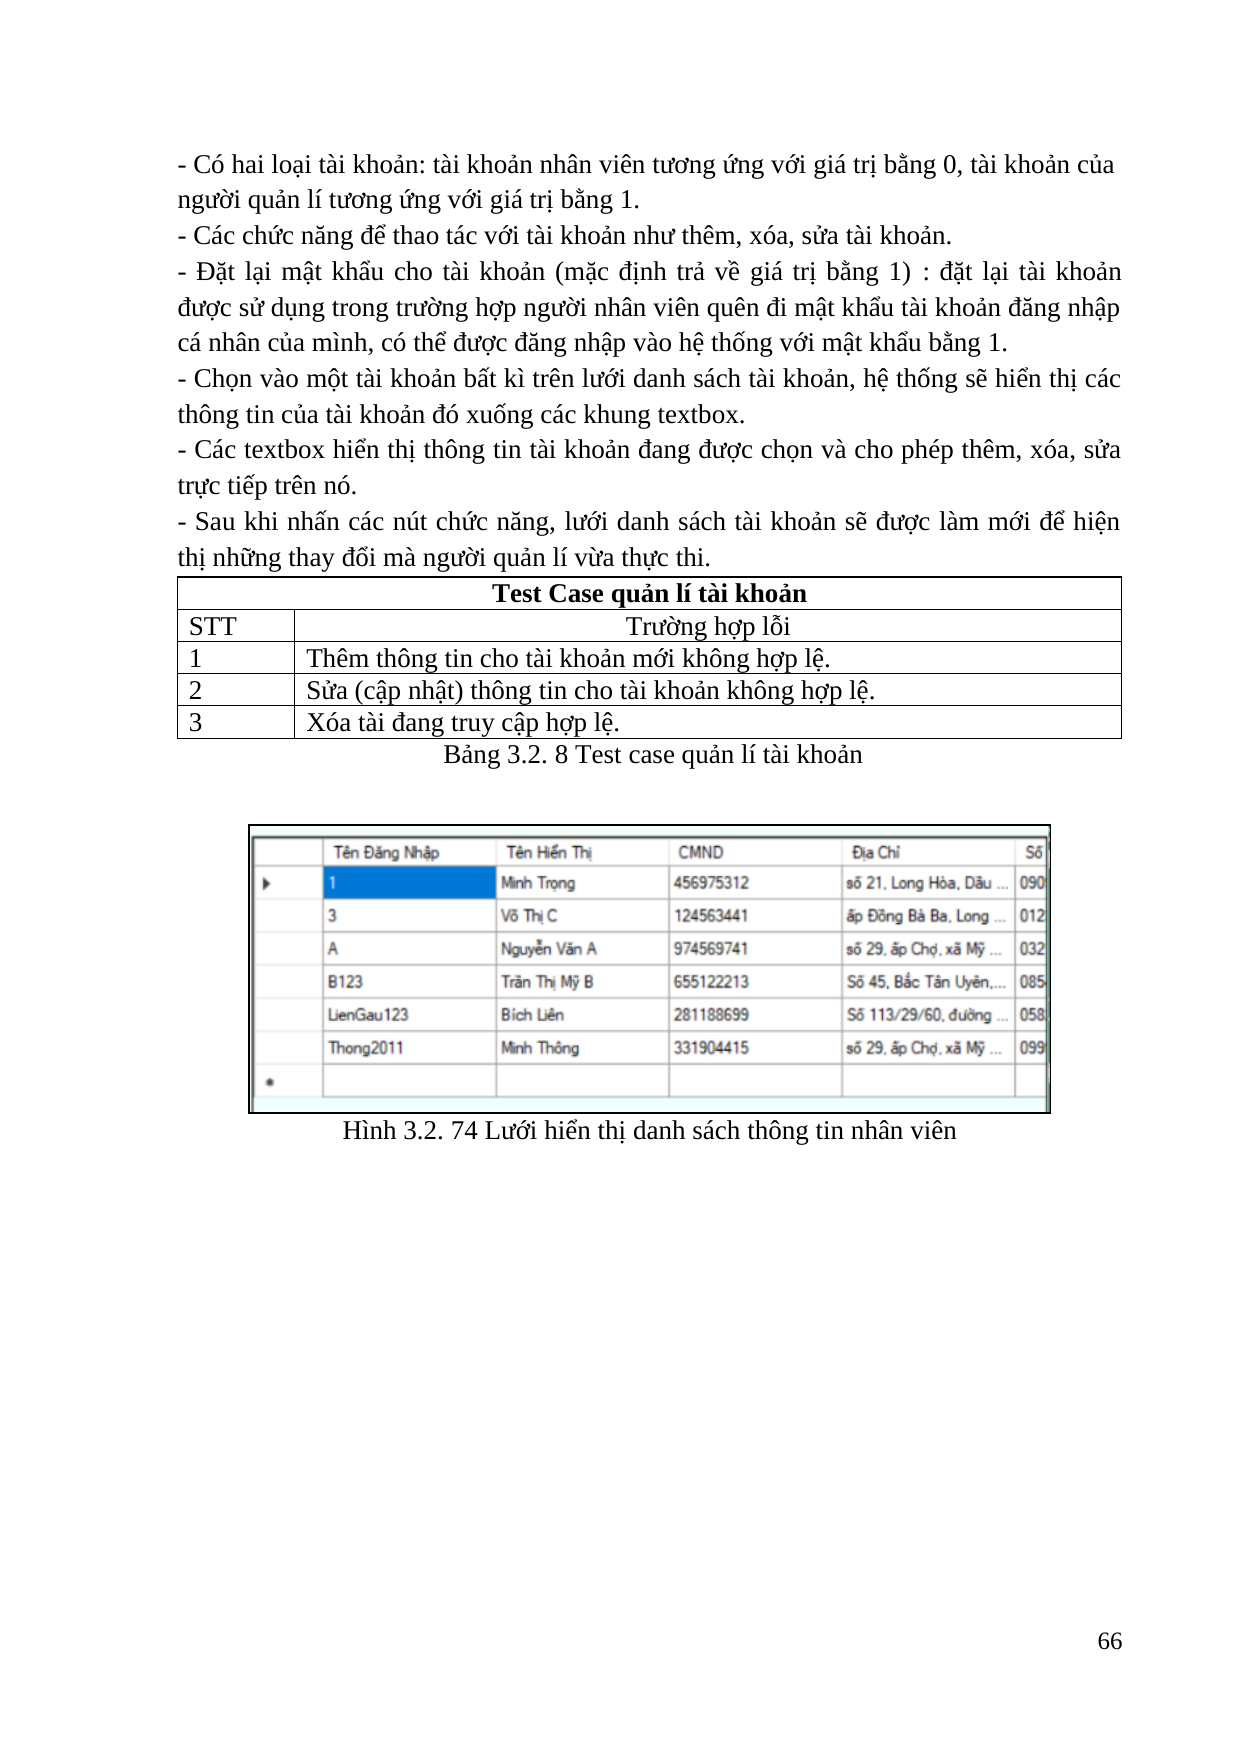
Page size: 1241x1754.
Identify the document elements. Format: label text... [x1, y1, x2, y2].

list - Các chức năng để thao tác với tài khoản như thêm, xóa, sửa tài khoản. [177, 219, 1122, 250]
table_cell 3 [178, 706, 294, 737]
table_cell 1 [178, 642, 294, 673]
table_cell Thêm thông tin cho tài khoản mới không hợp lệ. [295, 642, 1121, 673]
picture [250, 826, 1050, 1112]
table_cell STT [178, 610, 294, 641]
text Bảng 3.2. 8 Test case quản lí tài khoản [177, 739, 1122, 769]
table_header Test Case quản lí tài khoản [178, 578, 1121, 609]
table_cell 2 [178, 674, 294, 705]
list - Chọn vào một tài khoản bất kì trên lưới danh sách tài khoản, hệ thống sẽ hiển thị các thông tin của tài khoản đó xuống các khung textbox. [177, 362, 1122, 429]
list - Sau khi nhấn các nút chức năng, lưới danh sách tài khoản sẽ được làm mới để hiện thị những thay đổi mà người quản lí vừa thực thi. [177, 505, 1122, 572]
table_cell Sửa (cập nhật) thông tin cho tài khoản không hợp lệ. [295, 674, 1121, 705]
list - Các textbox hiển thị thông tin tài khoản đang được chọn và cho phép thêm, xóa, sửa trực tiếp trên nó. [177, 433, 1122, 500]
list - Đặt lại mật khẩu cho tài khoản (mặc định trả về giá trị bằng 1) : đặt lại tài khoản được sử dụng trong trường hợp người nhân viên quên đi mật khẩu tài khoản đăng nhập cá nhân của mình, có thể được đăng nhập vào hệ thống với mật khẩu bằng 1. [177, 255, 1122, 357]
list - Có hai loại tài khoản: tài khoản nhân viên tương ứng với giá trị bằng 0, tài khoản của người quản lí tương ứng với giá trị bằng 1. [177, 148, 1122, 214]
table_cell Trường hợp lỗi [295, 610, 1121, 641]
table_cell Xóa tài đang truy cập hợp lệ. [295, 706, 1121, 737]
text Hình 3.2. 74 Lưới hiển thị danh sách thông tin nhân viên [177, 1114, 1122, 1145]
